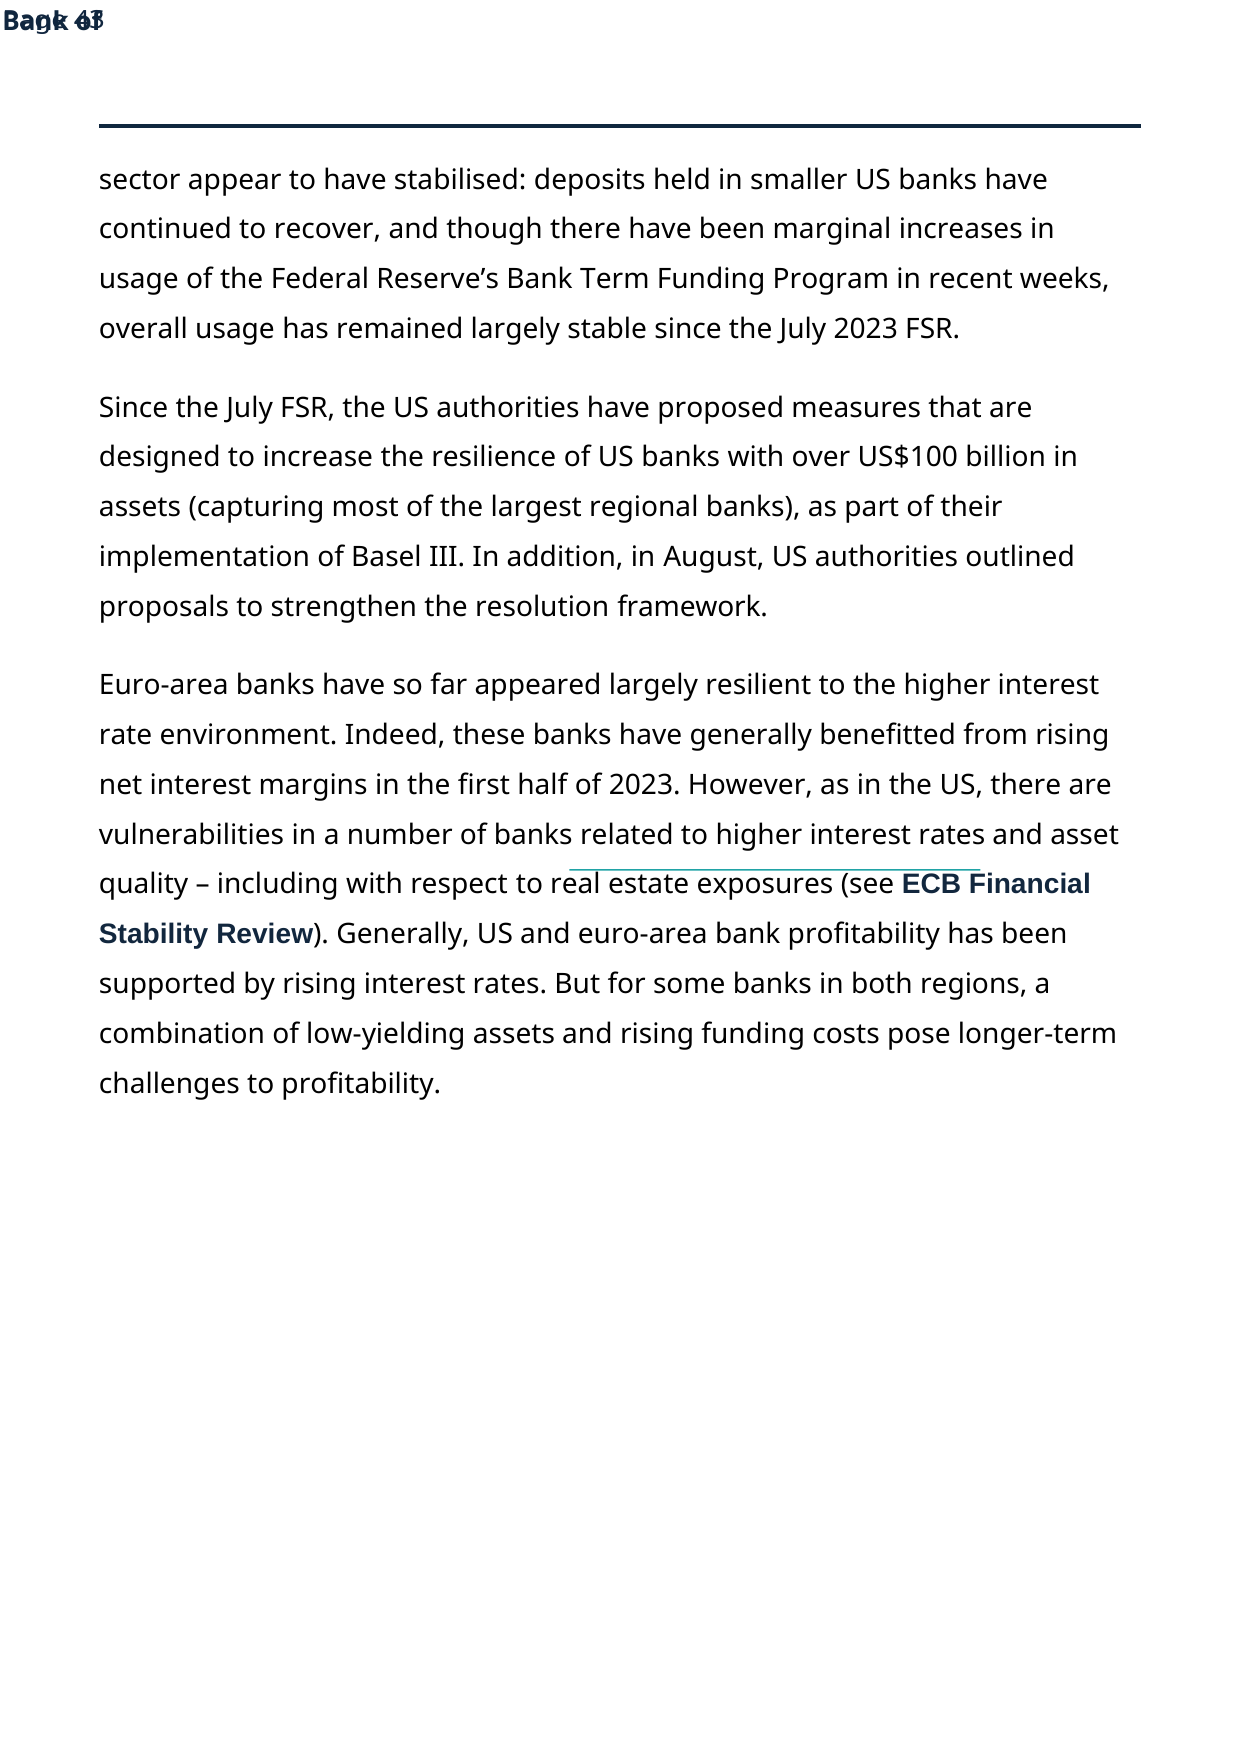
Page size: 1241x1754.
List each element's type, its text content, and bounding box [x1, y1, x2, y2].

text Since the July FSR, the US authorities have proposed measures that are designed to increase the resilience of US banks with over US$100 billion in assets (capturing most of the largest regional banks), as part of their implementation of Basel III. In addition, in August, US authorities outlined proposals to strengthen the resolution framework. [99, 387, 1138, 624]
text Euro-area banks have so far appeared largely resilient to the higher interest rate environment. Indeed, these banks have generally benefitted from rising net interest margins in the first half of 2023. However, as in the US, there are vulnerabilities in a number of banks related to higher interest rates and asset quality – including with respect to real estate exposures (see ECB Financial Stability Review). Generally, US and euro-area bank profitability has been supported by rising interest rates. But for some banks in both regions, a combination of low-yielding assets and rising funding costs pose longer-term challenges to profitability. [99, 665, 1152, 1101]
text sector appear to have stabilised: deposits held in smaller US banks have continued to recover, and though there have been marginal increases in usage of the Federal Reserve’s Bank Term Funding Program in recent weeks, overall usage has remained largely stable since the July 2023 FSR. [99, 159, 1138, 347]
